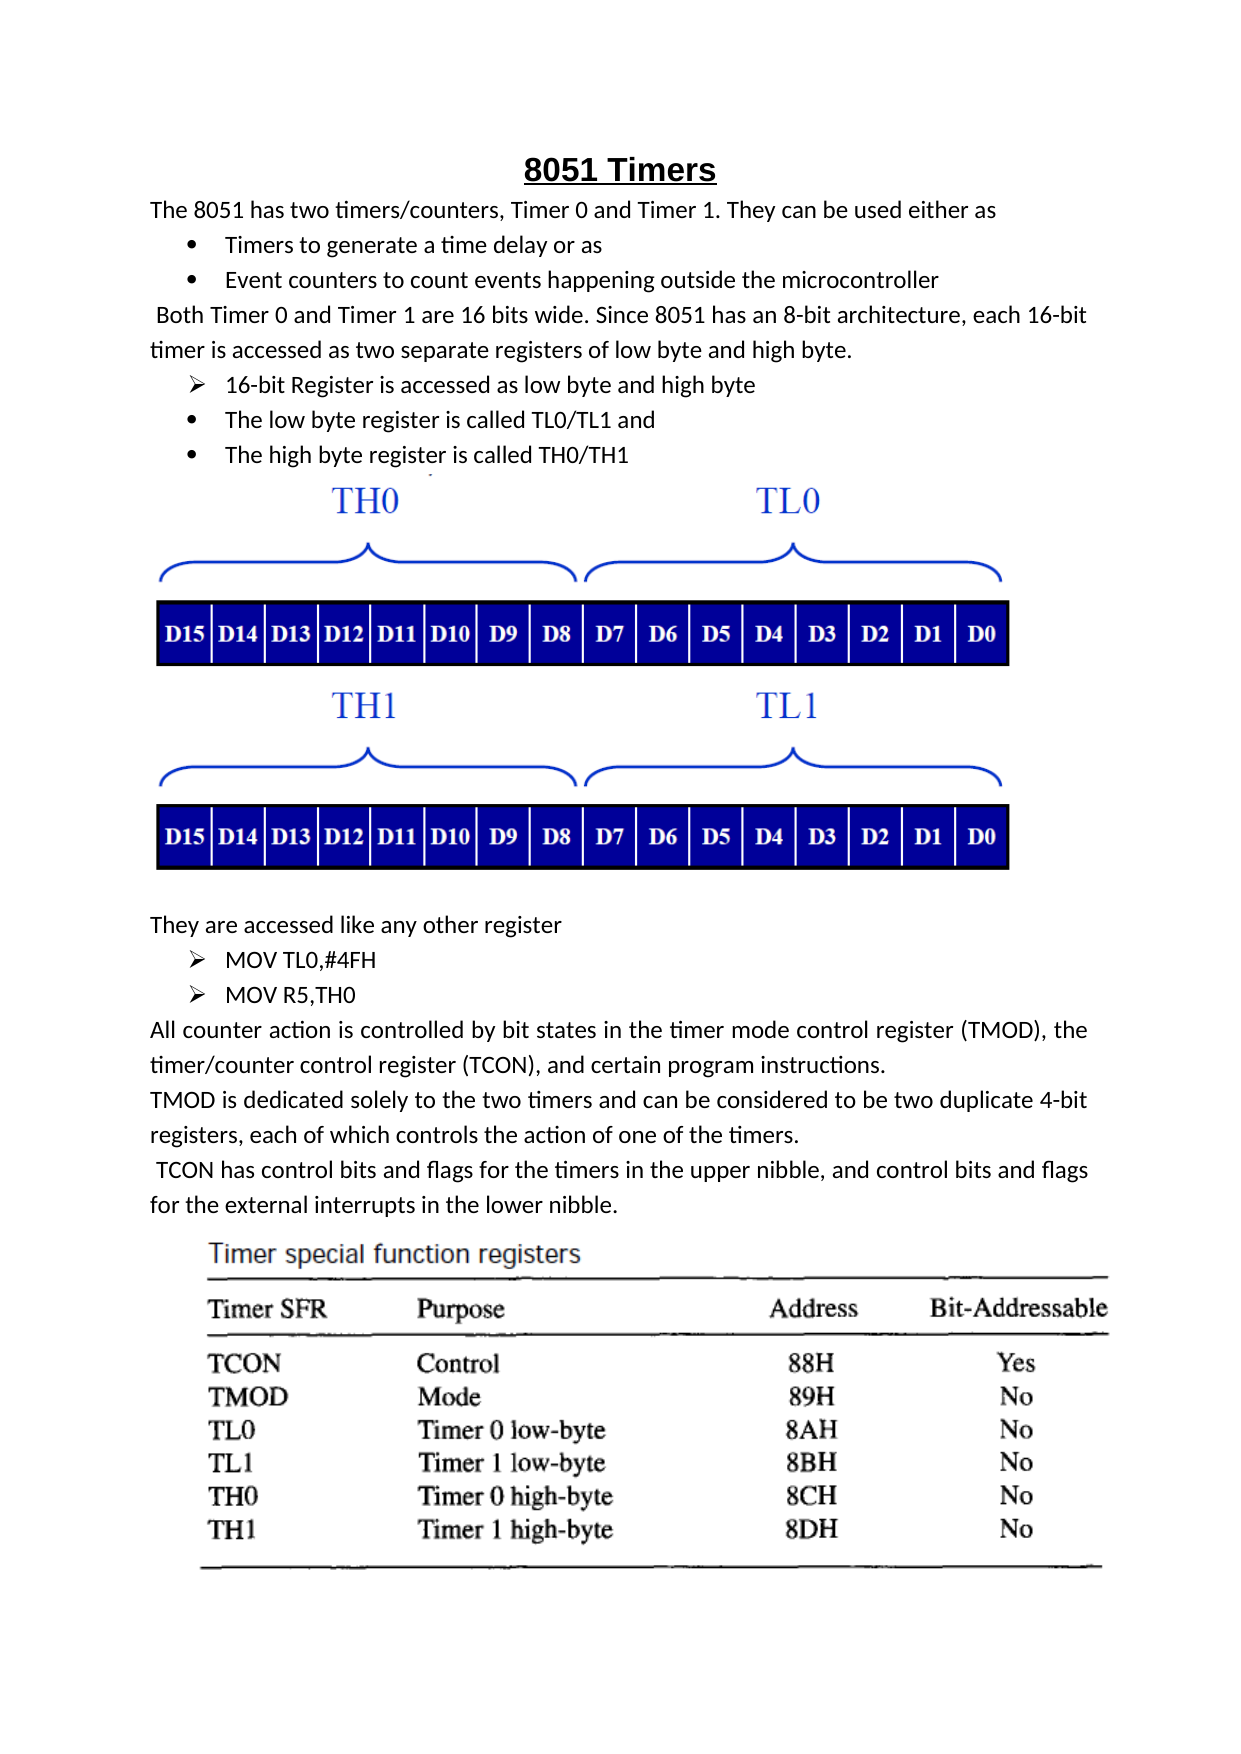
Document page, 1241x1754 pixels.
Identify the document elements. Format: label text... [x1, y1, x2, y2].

list Event counters to count events happening outside the microcontroller [187, 264, 1090, 295]
text TCON has control bits and flags for the timers in the upper nibble, and control bits and flags for the external interrupts in the lower nibble. [150, 1154, 1090, 1220]
text Both Timer 0 and Timer 1 are 16 bits wide. Since 8051 has an 8-bit architecture, each 16-bit timer is accessed as two separate registers of low byte and high byte. [150, 299, 1090, 365]
text All counter action is controlled by bit states in the timer mode control register (TMOD), the timer/counter control register (TCON), and certain program instructions. [150, 1014, 1090, 1080]
list Timers to generate a time delay or as [187, 229, 1090, 260]
text The 8051 has two timers/counters, Timer 0 and Timer 1. They can be used either as [150, 194, 1090, 225]
text TMOD is dedicated solely to the two timers and can be considered to be two duplicate 4-bit registers, each of which controls the action of one of the timers. [150, 1084, 1090, 1150]
text They are accessed like any other register [150, 909, 1090, 940]
text 8051 Timers [150, 150, 1090, 188]
list 16-bit Register is accessed as low byte and high byte [187, 369, 1090, 400]
list MOV TL0,#4FH [187, 944, 1090, 975]
picture [187, 1224, 1127, 1583]
list MOV R5,TH0 [187, 979, 1090, 1010]
list The low byte register is called TL0/TL1 and [187, 404, 1090, 435]
list The high byte register is called TH0/TH1 [187, 439, 1090, 470]
